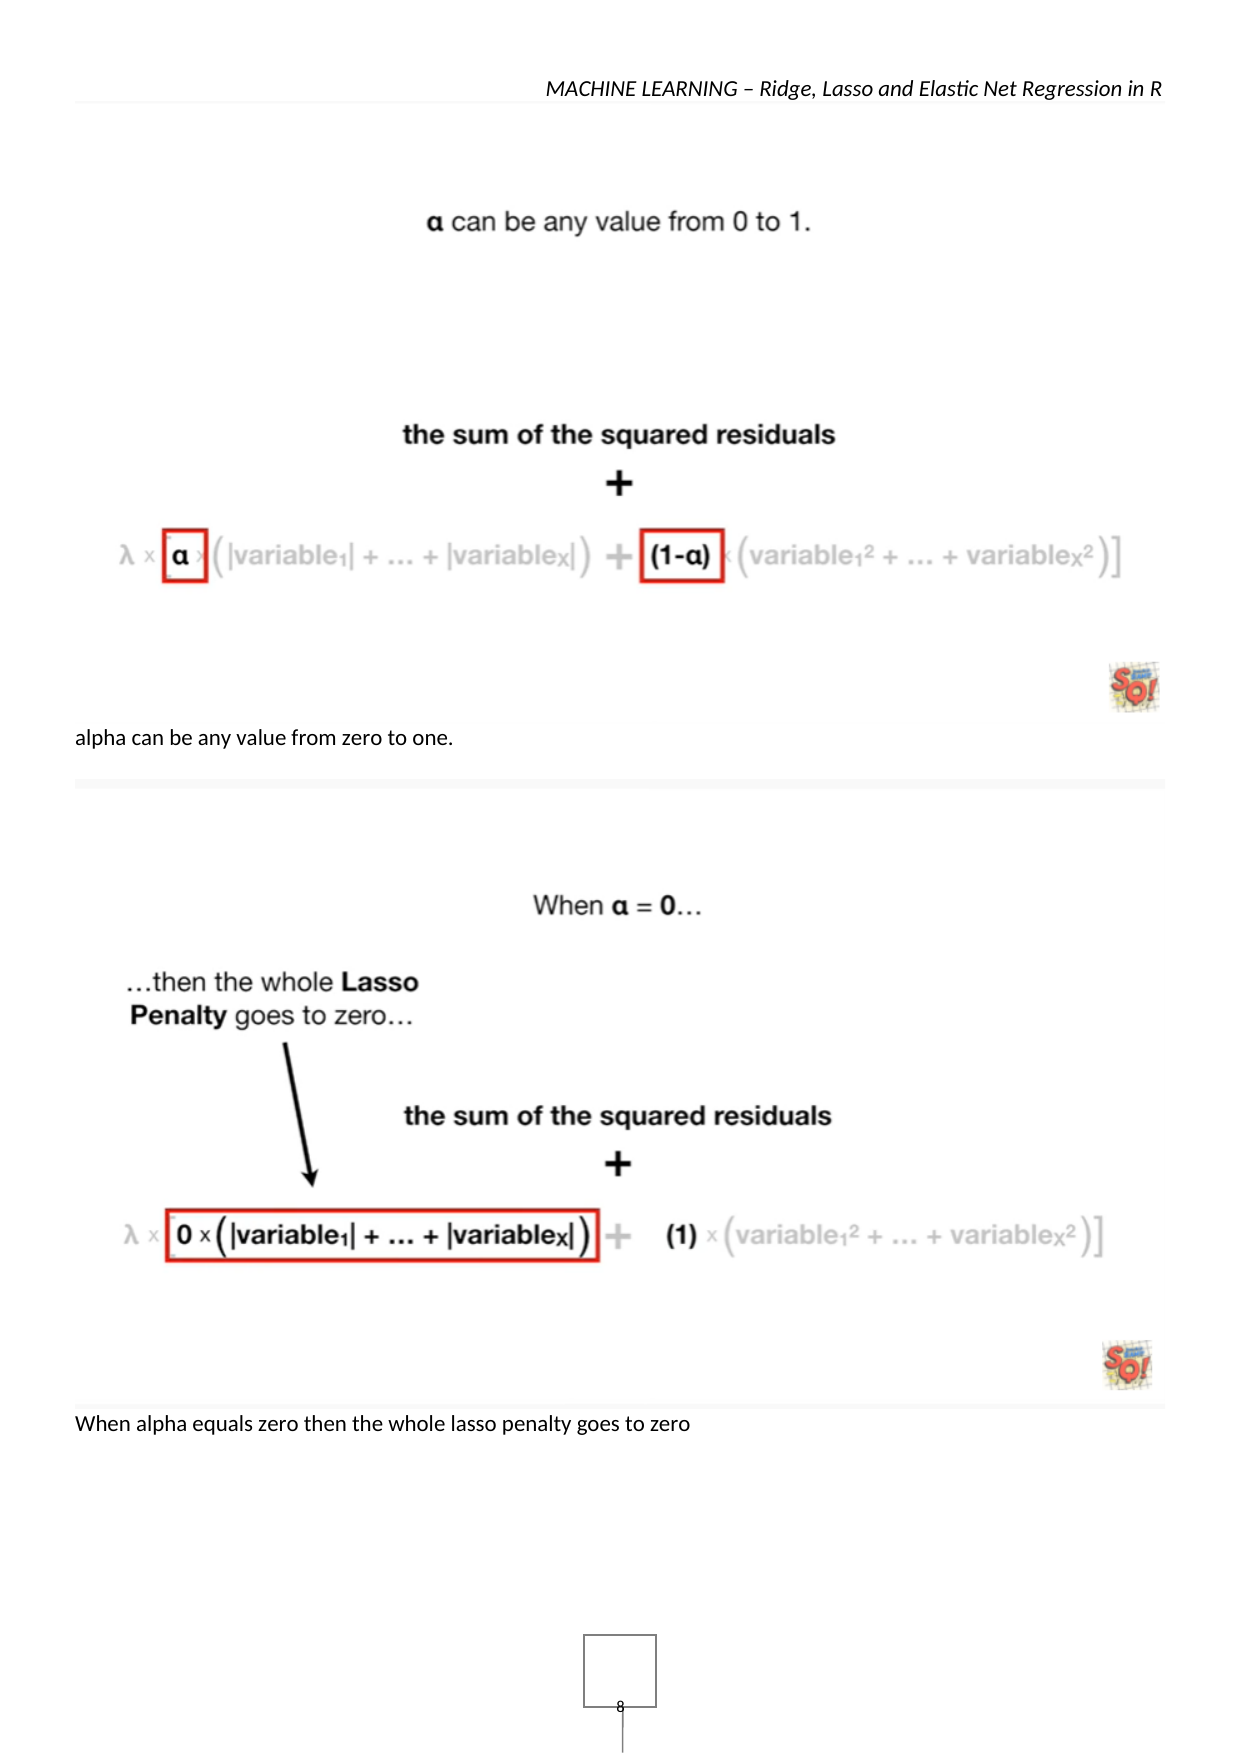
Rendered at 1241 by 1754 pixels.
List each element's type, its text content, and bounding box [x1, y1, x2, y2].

picture [75, 101, 1166, 724]
text When alpha equals zero then the whole lasso penalty goes to zero [75, 1409, 1165, 1437]
picture [75, 779, 1166, 1409]
text alpha can be any value from zero to one. [75, 724, 1165, 751]
